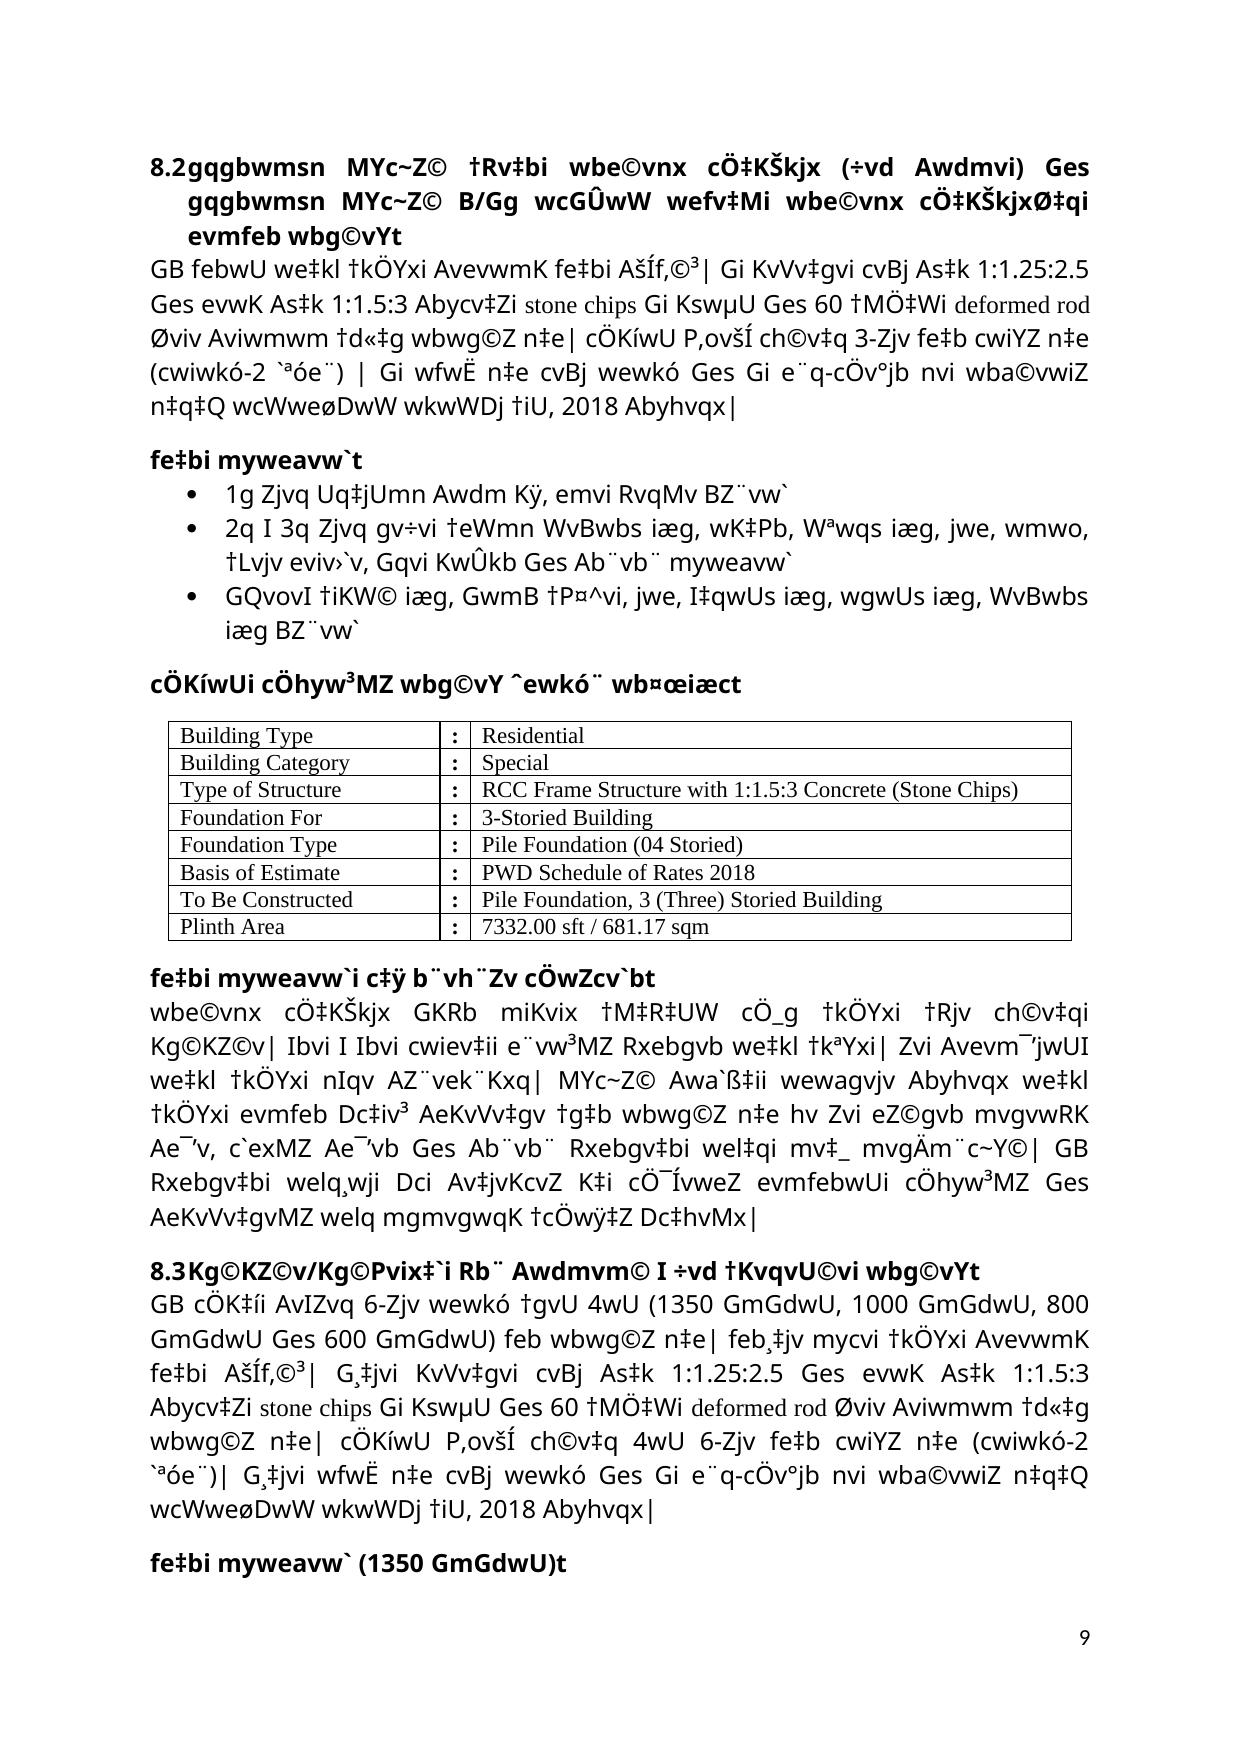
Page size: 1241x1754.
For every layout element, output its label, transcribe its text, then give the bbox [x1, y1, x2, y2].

text GB cÖK‡íi AvIZvq 6-Zjv wewkó †gvU 4wU (1350 GmGdwU, 1000 GmGdwU, 800 GmGdwU Ges 600 GmGdwU) feb wbwg©Z n‡e| feb¸‡jv mycvi †kÖYxi AvevwmK fe‡bi AšÍf‚©³| G¸‡jvi KvVv‡gvi cvBj As‡k 1:1.25:2.5 Ges evwK As‡k 1:1.5:3 Abycv‡Zi stone chips Gi KswµU Ges 60 †MÖ‡Wi deformed rod Øviv Aviwmwm †d«‡g wbwg©Z n‡e| cÖKíwU P‚ovšÍ ch©v‡q 4wU 6-Zjv fe‡b cwiYZ n‡e (cwiwkó-2 `ªóe¨)| G¸‡jvi wfwË n‡e cvBj wewkó Ges Gi e¨q-cÖv°jb nvi wba©vwiZ n‡q‡Q wcWweøDwW wkwWDj †iU, 2018 Abyhvqx| [150, 1287, 1090, 1526]
table_header : [441, 722, 470, 748]
table_cell Building Category [169, 749, 439, 775]
subtitle Kg©KZ©v/Kg©Pvix‡`i Rb¨ Awdmvm© I ÷vd †KvqvU©vi wbg©vYt [150, 1253, 1090, 1287]
text cÖKíwUi cÖhyw³MZ wbg©vY ˆewkó¨ wb¤œiæct [150, 667, 1090, 701]
text wbe©vnx cÖ‡KŠkjx GKRb miKvix †M‡R‡UW cÖ_g †kÖYxi †Rjv ch©v‡qi Kg©KZ©v| Ibvi I Ibvi cwiev‡ii e¨vw³MZ Rxebgvb we‡kl †kªYxi| Zvi Avevm¯’jwUI we‡kl †kÖYxi nIqv AZ¨vek¨Kxq| MYc~Z© Awa`ß‡ii wewagvjv Abyhvqx we‡kl †kÖYxi evmfeb Dc‡iv³ AeKvVv‡gv †g‡b wbwg©Z n‡e hv Zvi eZ©gvb mvgvwRK Ae¯’v, c`exMZ Ae¯’vb Ges Ab¨vb¨ Rxebgv‡bi wel‡qi mv‡_ mvgÄm¨c~Y©| GB Rxebgv‡bi welq¸wji Dci Av‡jvKcvZ K‡i cÖ¯ÍvweZ evmfebwUi cÖhyw³MZ Ges AeKvVv‡gvMZ welq mgmvgwqK †cÖwÿ‡Z Dc‡hvMx| [150, 995, 1090, 1233]
table_cell : [441, 831, 470, 858]
table_cell : [441, 859, 470, 885]
table_cell Foundation For [169, 804, 439, 830]
table_cell 7332.00 sft / 681.17 sqm [471, 914, 1071, 940]
table_header Building Type [169, 722, 439, 748]
table_cell Type of Structure [169, 776, 439, 803]
text fe‡bi myweavw`t [150, 442, 1090, 476]
table_cell : [441, 804, 470, 830]
table_cell Foundation Type [169, 831, 439, 858]
list GQvovI †iKW© iæg, GwmB †P¤^vi, jwe, I‡qwUs iæg, wgwUs iæg, WvBwbs iæg BZ¨vw` [187, 579, 1090, 647]
list 1g Zjvq Uq‡jUmn Awdm Kÿ, emvi RvqMv BZ¨vw` [187, 476, 1090, 511]
table_cell 3-Storied Building [471, 804, 1071, 830]
table_header Residential [471, 722, 1071, 748]
text fe‡bi myweavw`i c‡ÿ b¨vh¨Zv cÖwZcv`bt [150, 961, 1090, 995]
table_cell : [441, 776, 470, 803]
table_cell RCC Frame Structure with 1:1.5:3 Concrete (Stone Chips) [471, 776, 1071, 803]
table_cell PWD Schedule of Rates 2018 [471, 859, 1071, 885]
list 2q I 3q Zjvq gv÷vi †eWmn WvBwbs iæg, wK‡Pb, Wªwqs iæg, jwe, wmwo, †Lvjv eviv›`v, Gqvi KwÛkb Ges Ab¨vb¨ myweavw` [187, 511, 1090, 579]
table_cell Plinth Area [169, 914, 439, 940]
table_cell Special [471, 749, 1071, 775]
text GB febwU we‡kl †kÖYxi AvevwmK fe‡bi AšÍf‚©³| Gi KvVv‡gvi cvBj As‡k 1:1.25:2.5 Ges evwK As‡k 1:1.5:3 Abycv‡Zi stone chips Gi KswµU Ges 60 †MÖ‡Wi deformed rod Øviv Aviwmwm †d«‡g wbwg©Z n‡e| cÖKíwU P‚ovšÍ ch©v‡q 3-Zjv fe‡b cwiYZ n‡e (cwiwkó-2 `ªóe¨) | Gi wfwË n‡e cvBj wewkó Ges Gi e¨q-cÖv°jb nvi wba©vwiZ n‡q‡Q wcWweøDwW wkwWDj †iU, 2018 Abyhvqx| [150, 252, 1090, 422]
subtitle gqgbwmsn MYc~Z© †Rv‡bi wbe©vnx cÖ‡KŠkjx (÷vd Awdmvi) Ges gqgbwmsn MYc~Z© B/Gg wcGÛwW wefv‡Mi wbe©vnx cÖ‡KŠkjxØ‡qi evmfeb wbg©vYt [150, 150, 1090, 252]
table_cell To Be Constructed [169, 886, 439, 912]
table_cell : [441, 914, 470, 940]
table_cell Pile Foundation, 3 (Three) Storied Building [471, 886, 1071, 912]
table_cell Pile Foundation (04 Storied) [471, 831, 1071, 858]
table_cell Basis of Estimate [169, 859, 439, 885]
text fe‡bi myweavw` (1350 GmGdwU)t [150, 1546, 1090, 1579]
table_cell : [441, 886, 470, 912]
table_cell : [441, 749, 470, 775]
